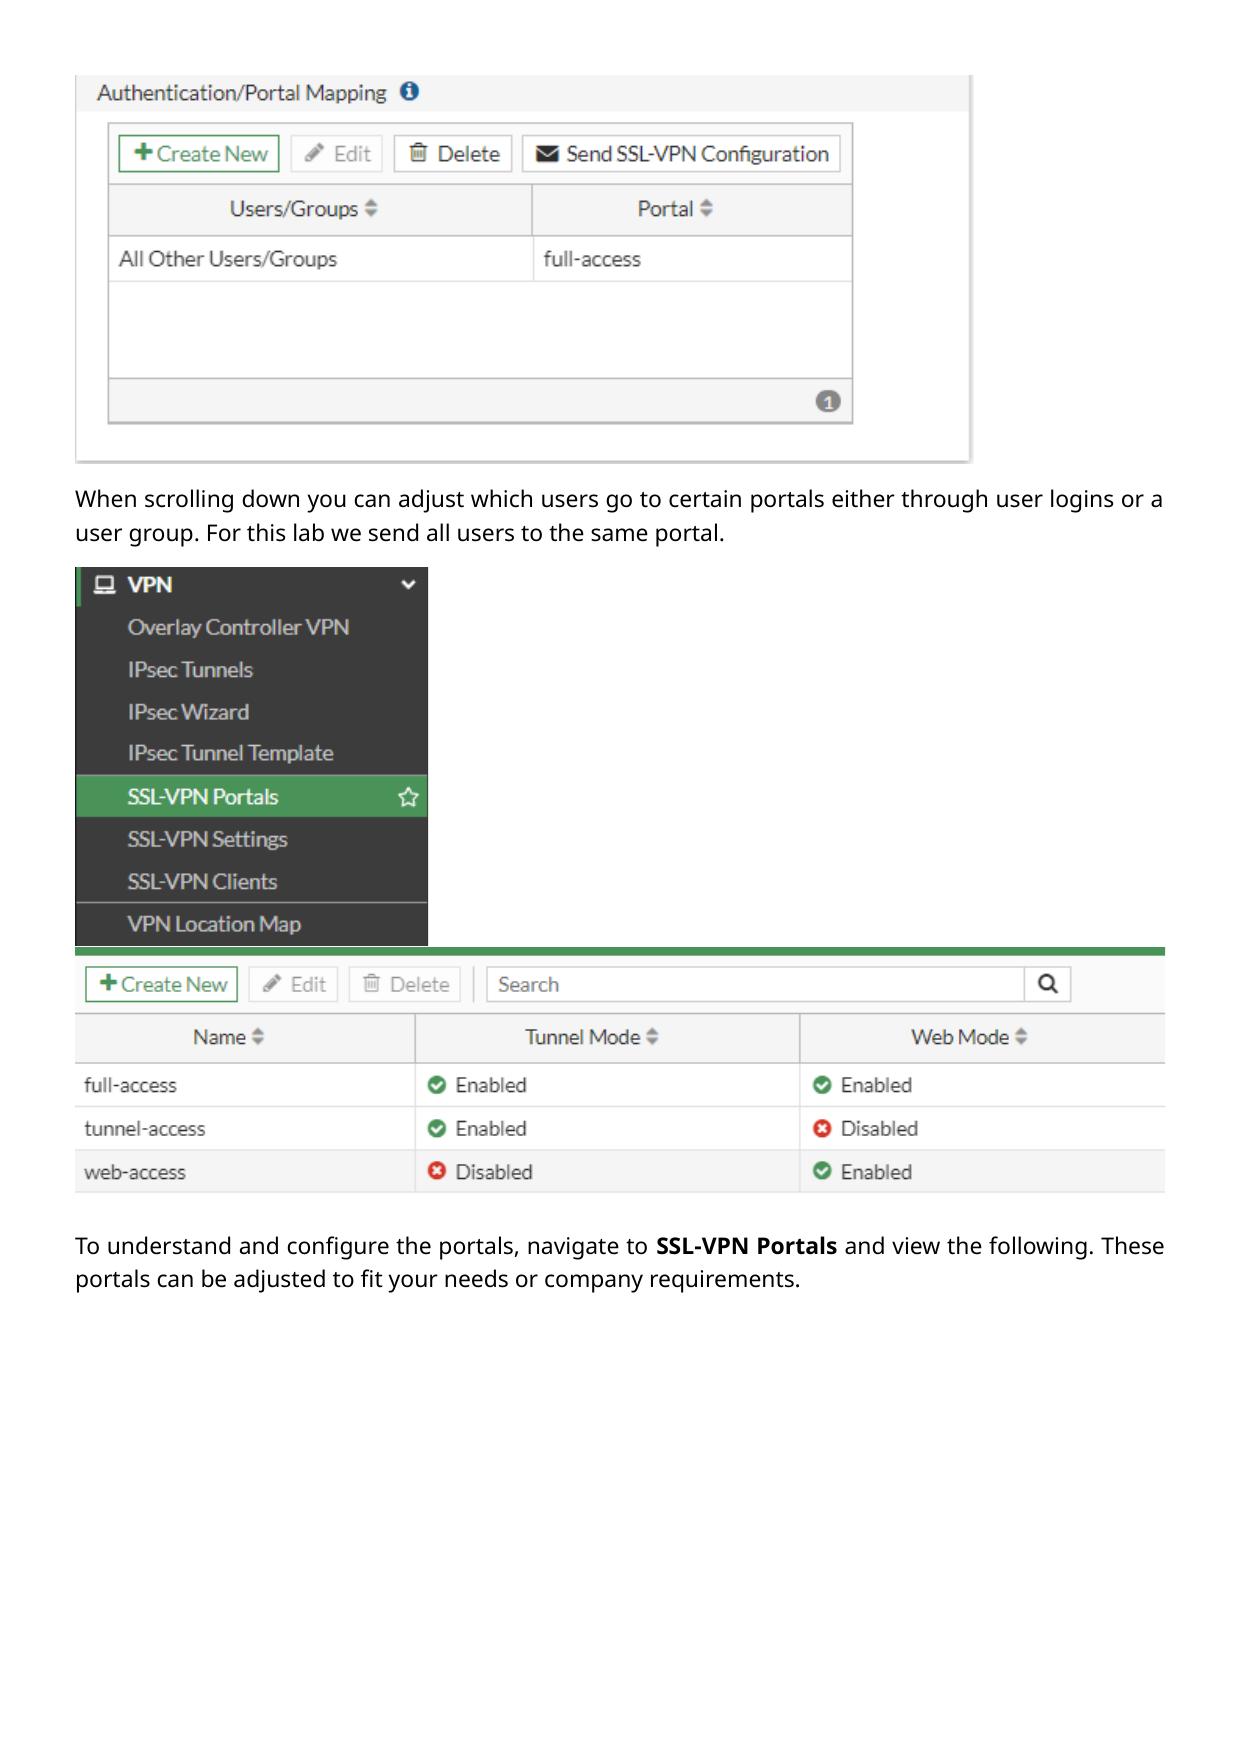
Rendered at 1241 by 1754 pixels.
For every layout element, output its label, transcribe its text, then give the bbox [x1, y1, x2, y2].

text When scrolling down you can adjust which users go to certain portals either through user logins or a user group. For this lab we send all users to the same portal. [75, 483, 1165, 548]
picture [75, 567, 429, 946]
picture [75, 75, 974, 464]
picture [75, 947, 1166, 1211]
text To understand and configure the portals, navigate to SSL-VPN Portals and view the following. These portals can be adjusted to fit your needs or company requirements. [75, 1229, 1165, 1294]
